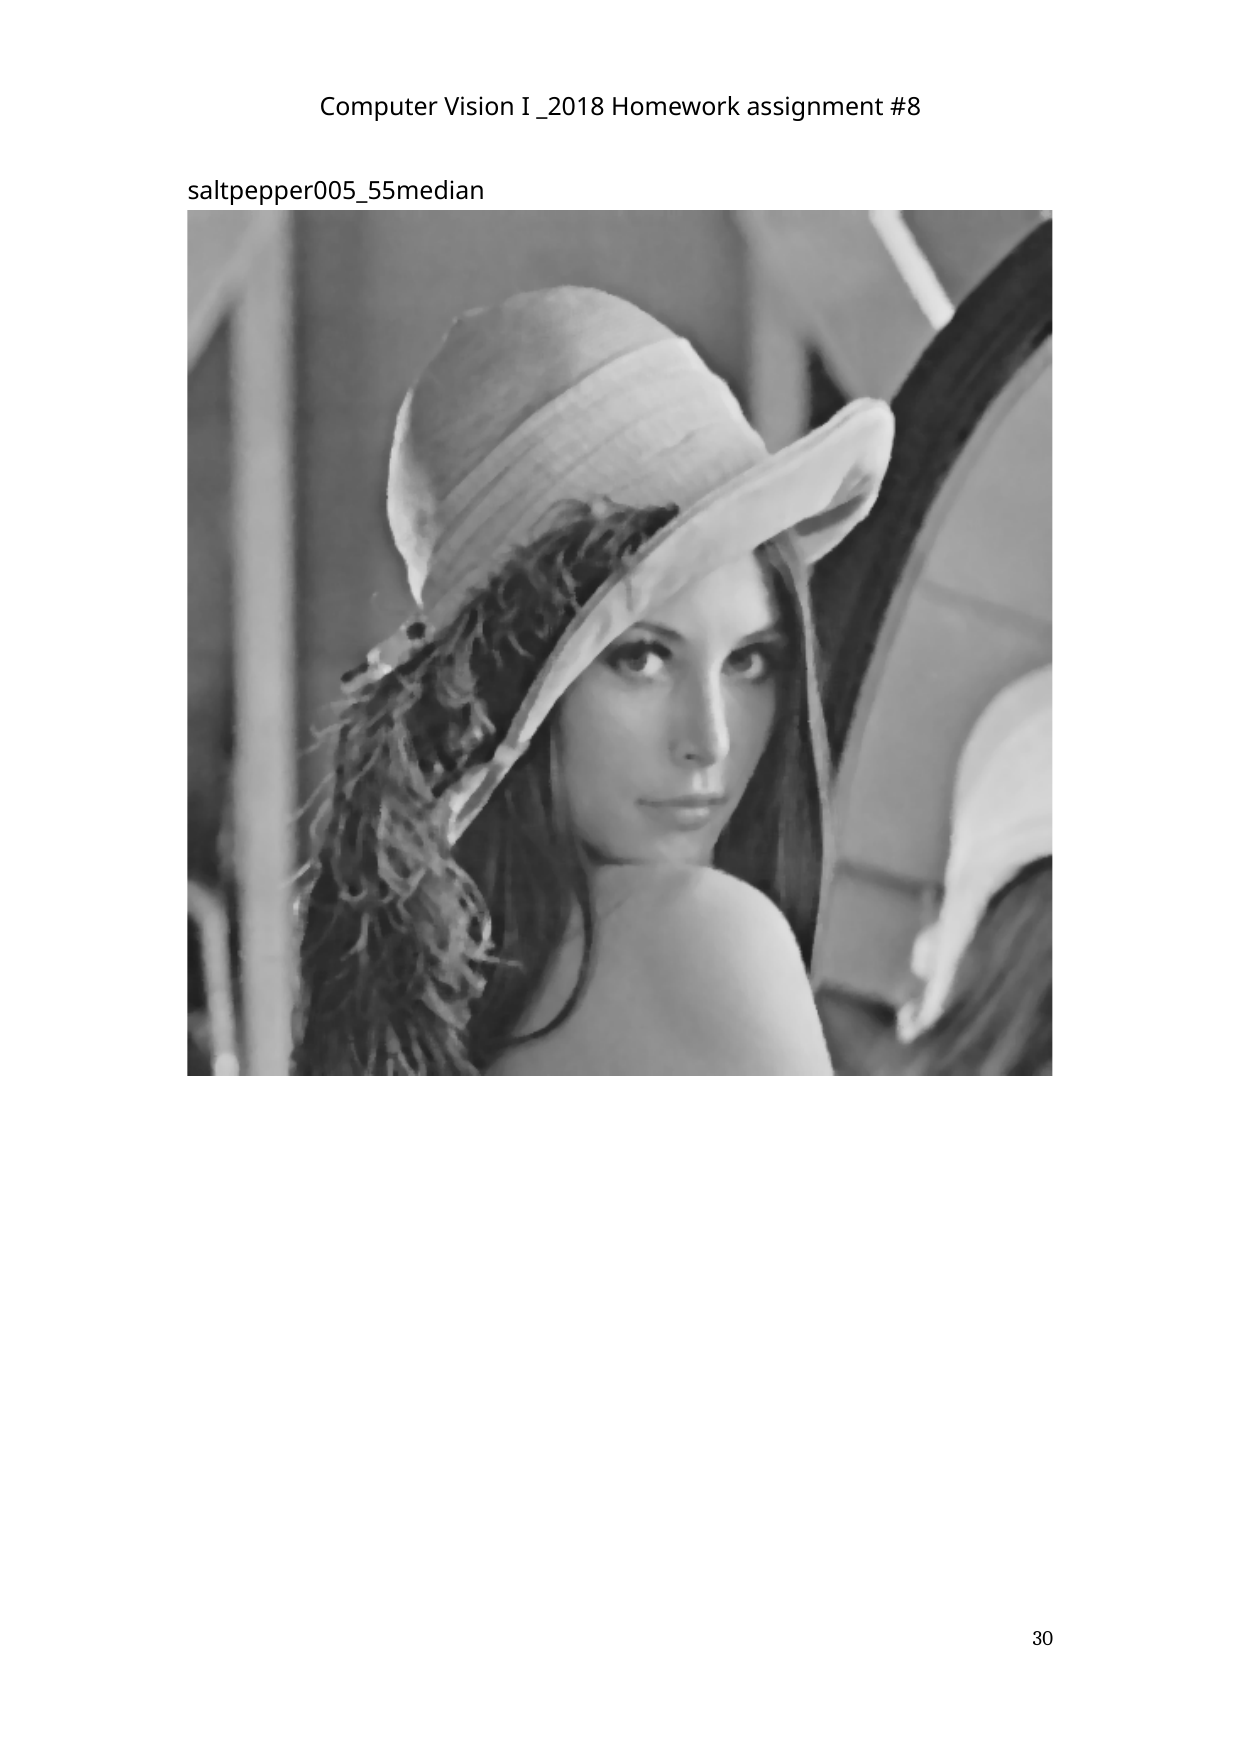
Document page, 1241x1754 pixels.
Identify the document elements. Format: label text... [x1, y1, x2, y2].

picture [187, 210, 1053, 1076]
text saltpepper005_55median [187, 169, 1053, 210]
